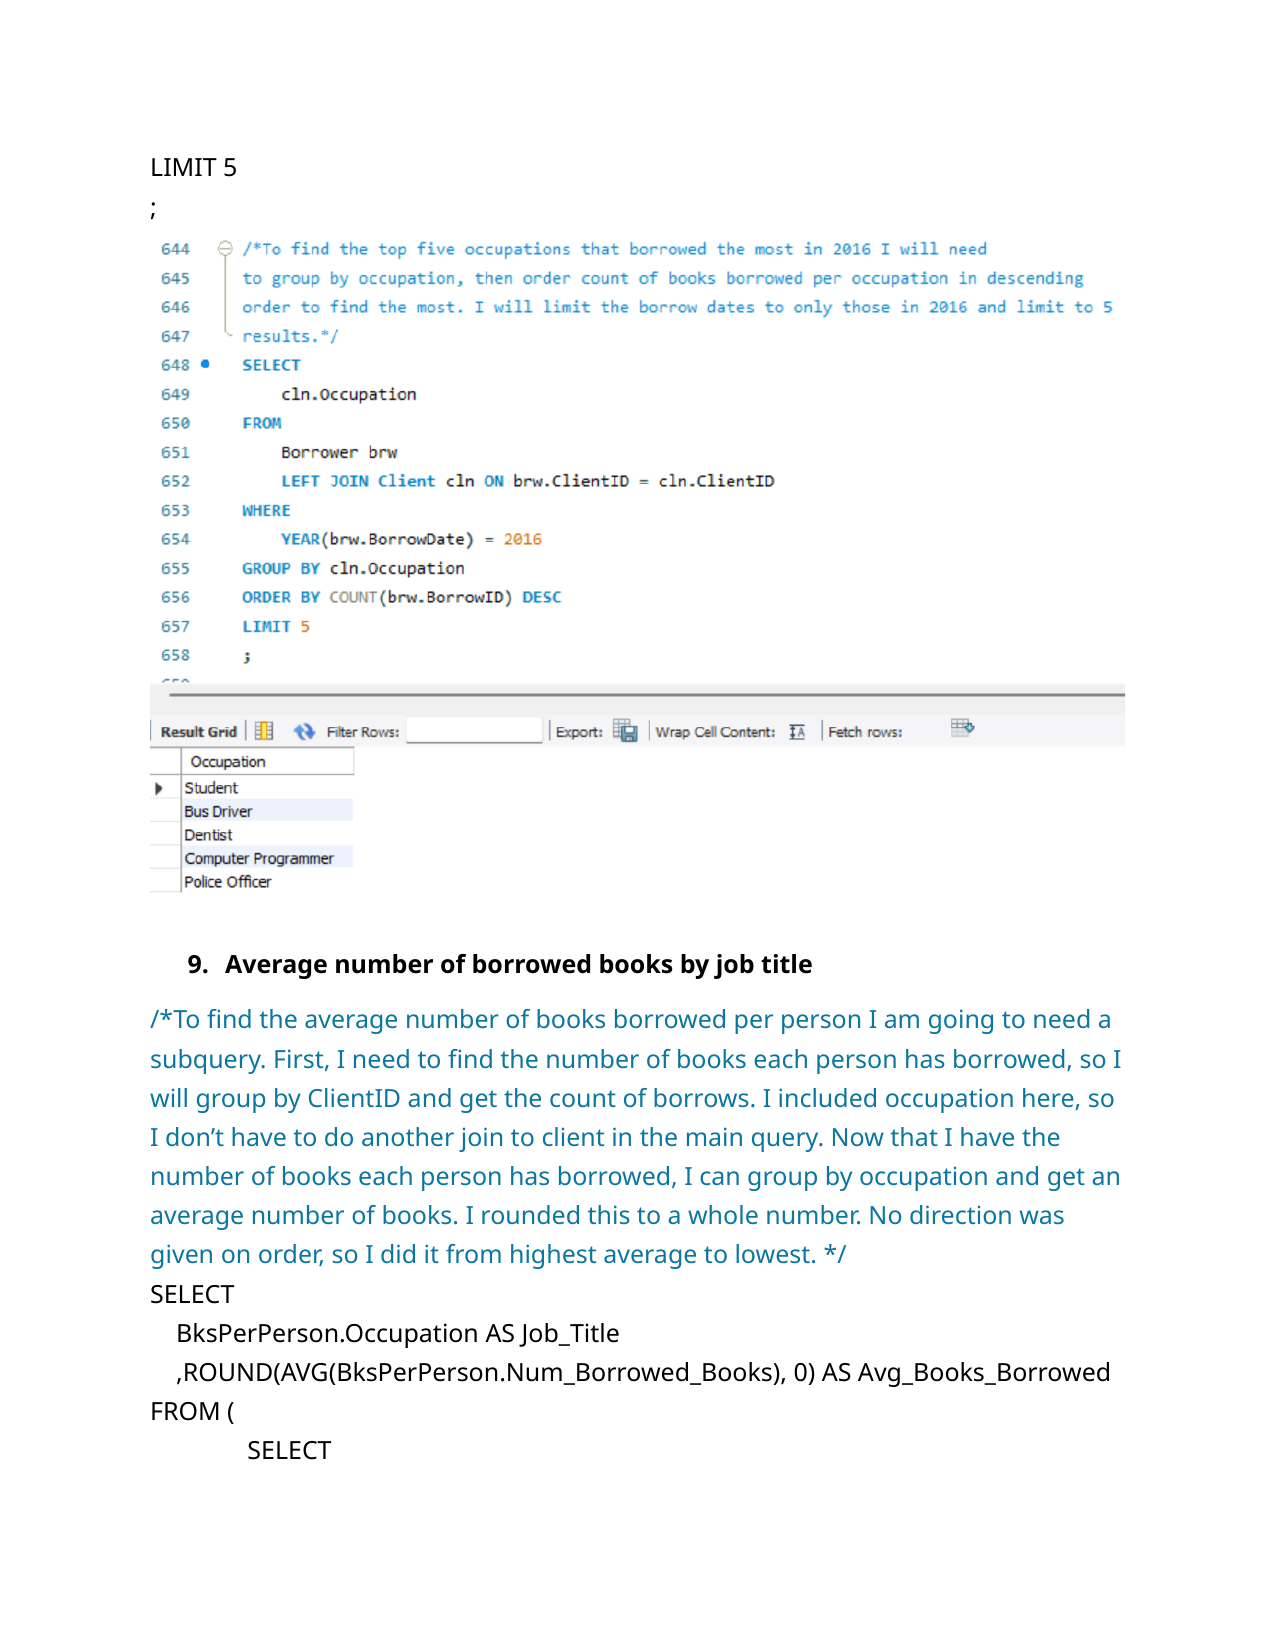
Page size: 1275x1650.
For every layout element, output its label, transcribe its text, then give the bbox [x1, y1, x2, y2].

list Average number of borrowed books by job title [187, 946, 1125, 980]
text ; [150, 189, 1125, 223]
text /*To find the average number of books borrowed per person I am going to need a subquery. First, I need to find the number of books each person has borrowed, so I will group by ClientID and get the count of borrows. I included occupation here, so I don’t have to do another join to client in the main query. Now that I have the number of books each person has borrowed, I can group by occupation and get an average number of books. I rounded this to a whole number. No direction was given on order, so I did it from highest average to lowest. */ [150, 1002, 1125, 1271]
text FROM ( [150, 1394, 1125, 1428]
text ,ROUND(AVG(BksPerPerson.Num_Borrowed_Books), 0) AS Avg_Books_Borrowed [150, 1355, 1125, 1389]
picture [150, 228, 1125, 925]
text SELECT [150, 1276, 1125, 1310]
text SELECT [150, 1433, 1125, 1467]
text BksPerPerson.Occupation AS Job_Title [150, 1316, 1125, 1349]
text LIMIT 5 [150, 150, 1125, 184]
